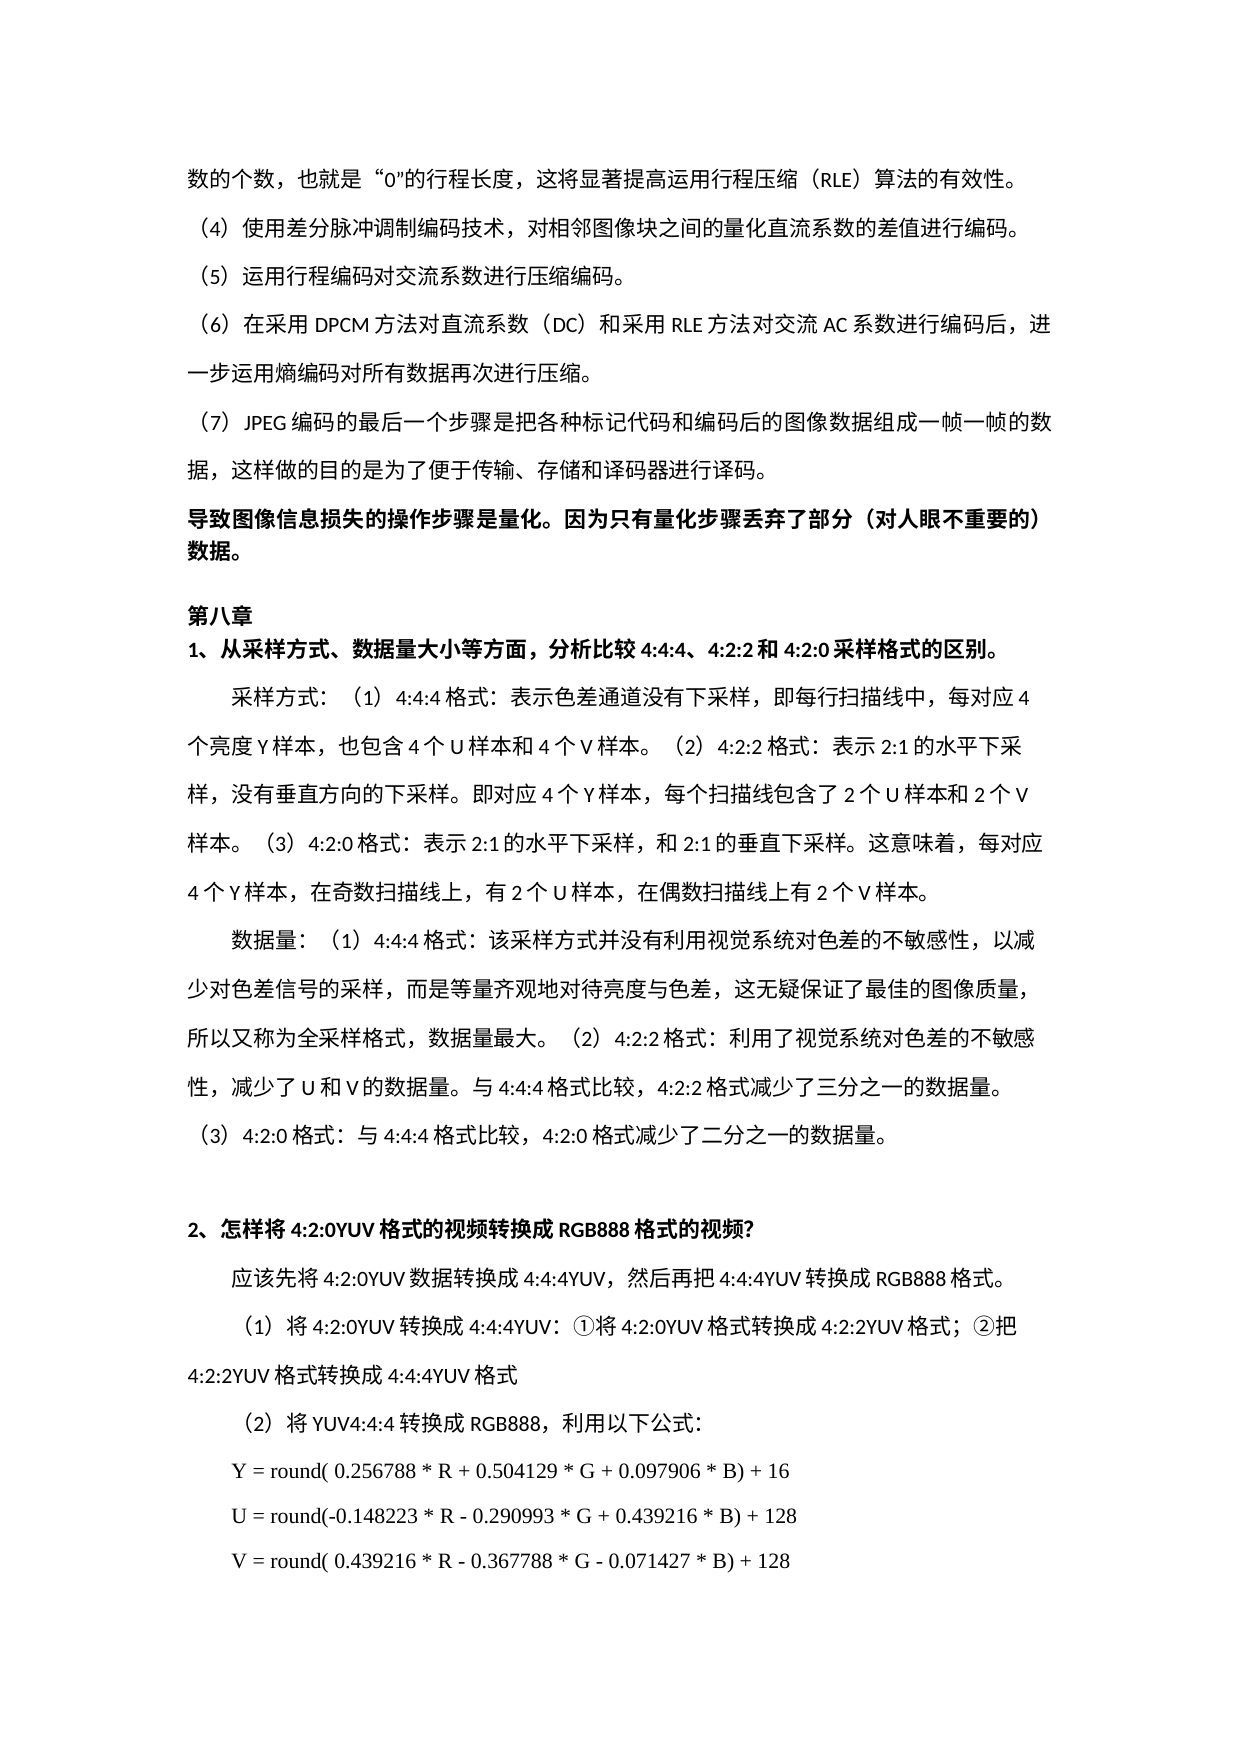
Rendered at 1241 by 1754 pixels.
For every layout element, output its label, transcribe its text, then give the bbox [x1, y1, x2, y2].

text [187, 162, 1053, 194]
text （7）JPEG编码的最后一个步骤是把各种标记代码和编码后的图像数据组成一帧一帧的数据，这样做的目的是为了便于传输、存储和译码器进行译码。 [187, 404, 1053, 485]
list 将YUV4:4:4 转换成 RGB888，利用以下公式： [187, 1406, 1053, 1438]
text V = round( 0.439216 * R - 0.367788 * G - 0.071427 * B) + 128 [187, 1544, 1053, 1577]
text U = round(-0.148223 * R - 0.290993 * G + 0.439216 * B) + 128 [187, 1499, 1053, 1532]
text 导致图像信息损失的操作步骤是量化。因为只有量化步骤丢弃了部分（对人眼不重要的）数据。 [187, 501, 1053, 566]
text （6）在采用DPCM方法对直流系数（DC）和采用RLE方法对交流AC系数进行编码后，进一步运用熵编码对所有数据再次进行压缩。 [187, 307, 1053, 388]
text Y = round( 0.256788 * R + 0.504129 * G + 0.097906 * B) + 16 [187, 1454, 1053, 1487]
list 将4:2:0YUV转换成4:4:4YUV：①将4:2:0YUV格式转换成4:2:2YUV格式；②把4:2:2YUV格式转换成4:4:4YUV格式 [187, 1309, 1053, 1390]
text （5）运用行程编码对交流系数进行压缩编码。 [187, 259, 1053, 291]
text 应该先将4:2:0YUV数据转换成4:4:4YUV，然后再把4:4:4YUV转换成RGB888格式。 [187, 1260, 1053, 1293]
text 2、怎样将4:2:0YUV格式的视频转换成RGB888格式的视频？ [187, 1212, 1053, 1244]
text （4）使用差分脉冲调制编码技术，对相邻图像块之间的量化直流系数的差值进行编码。 [187, 210, 1053, 243]
text 第八章 [187, 599, 1053, 631]
text 1、从采样方式、数据量大小等方面，分析比较4:4:4、4:2:2和4:2:0采样格式的区别。 [187, 631, 1053, 664]
text 采样方式：（1）4:4:4格式：表示色差通道没有下采样，即每行扫描线中，每对应4个亮度Y样本，也包含4个U样本和4个V样本。（2）4:2:2格式：表示2:1的水平下采样，没有垂直方向的下采样。即对应4个Y样本，每个扫描线包含了2个U样本和2个V样本。（3）4:2:0格式：表示2:1的水平下采样，和2:1的垂直下采样。这意味着，每对应4个Y样本，在奇数扫描线上，有2个U样本，在偶数扫描线上有2个V样本。 [187, 679, 1053, 907]
text 数据量：（1）4:4:4格式：该采样方式并没有利用视觉系统对色差的不敏感性，以减少对色差信号的采样，而是等量齐观地对待亮度与色差，这无疑保证了最佳的图像质量，所以又称为全采样格式，数据量最大。（2）4:2:2格式：利用了视觉系统对色差的不敏感性，减少了U和V的数据量。与4:4:4格式比较，4:2:2格式减少了三分之一的数据量。（3）4:2:0格式：与4:4:4格式比较，4:2:0格式减少了二分之一的数据量。 [187, 923, 1053, 1150]
